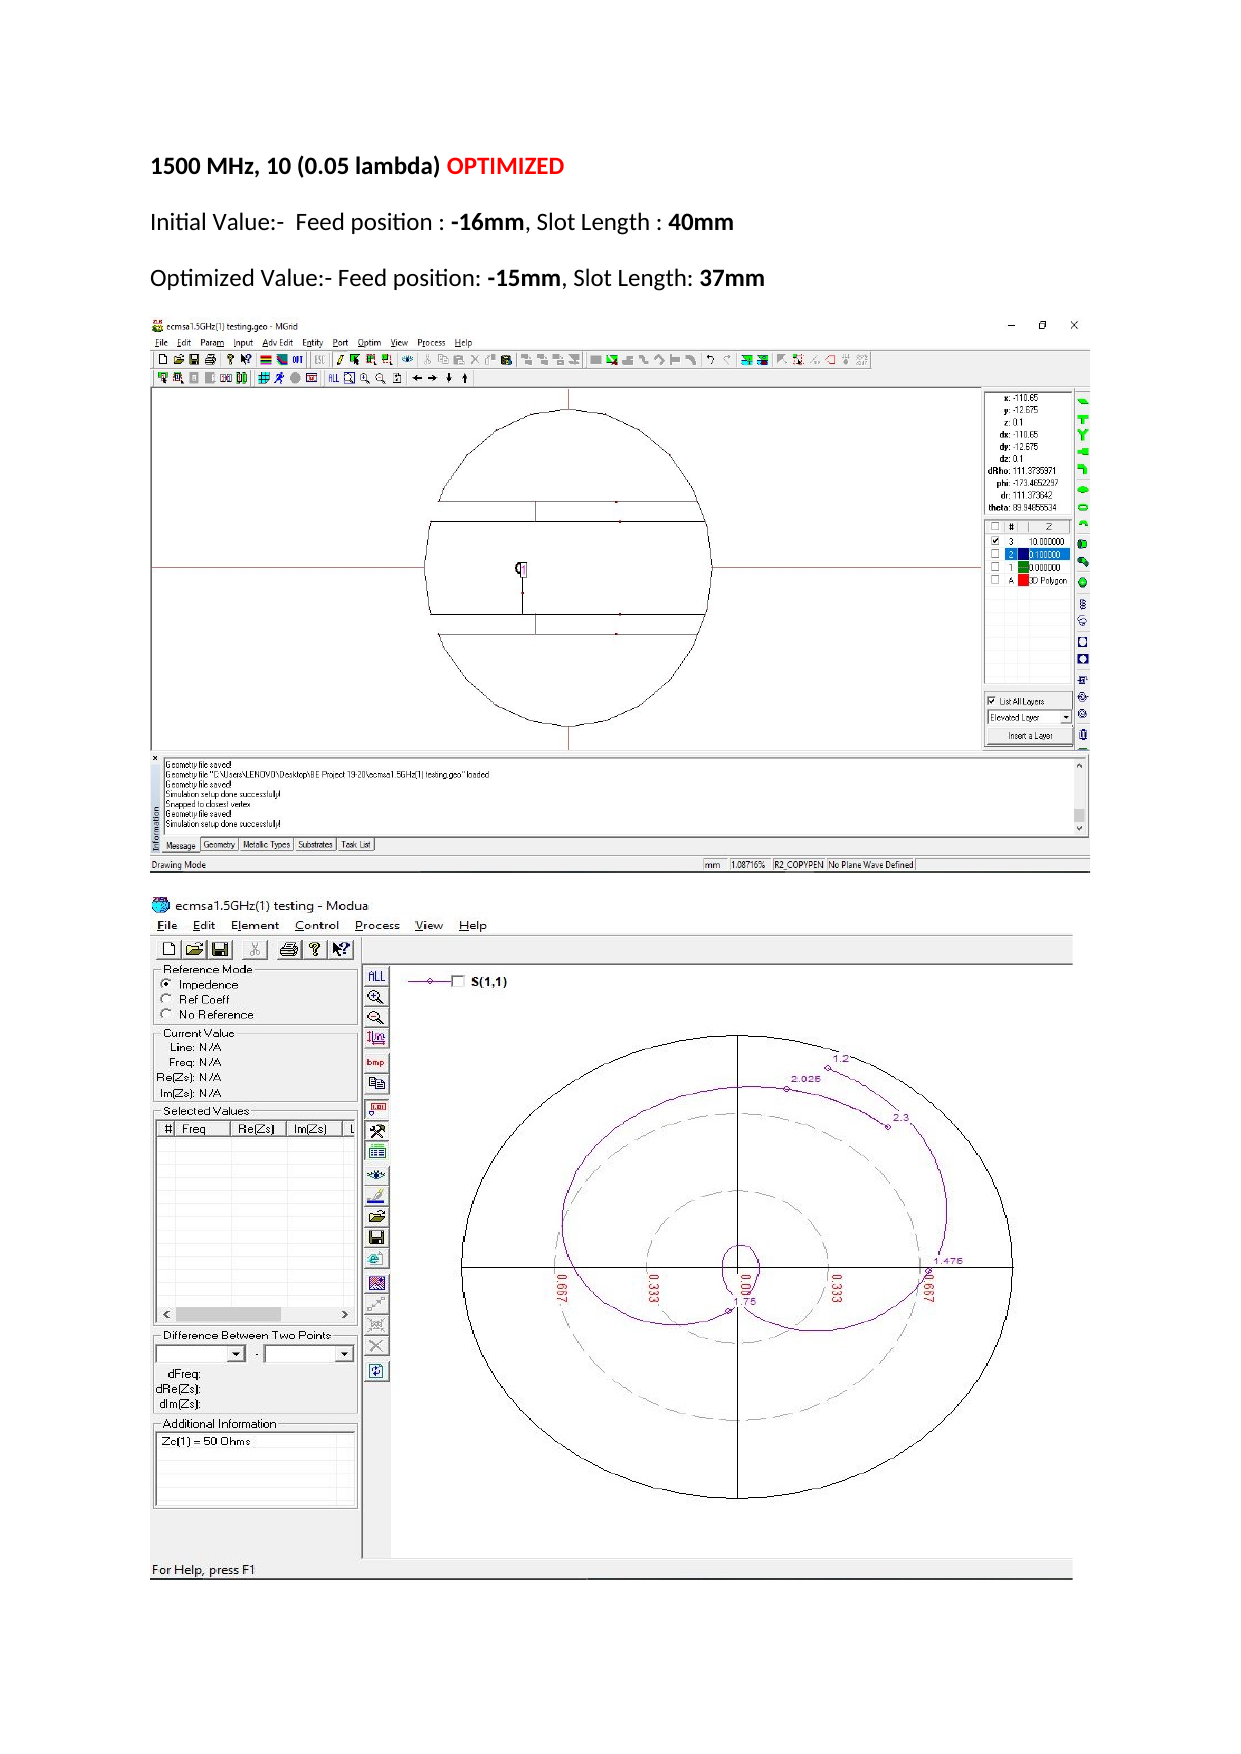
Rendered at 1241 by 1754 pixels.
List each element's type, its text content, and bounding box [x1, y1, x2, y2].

text Initial Value:- Feed position : -16mm, Slot Length : 40mm [150, 206, 1090, 236]
picture [150, 317, 1091, 873]
text 1500 MHz, 10 (0.05 lambda) OPTIMIZED [150, 150, 1090, 181]
picture [150, 897, 1073, 1580]
text Optimized Value:- Feed position: -15mm, Slot Length: 37mm [150, 262, 1090, 292]
